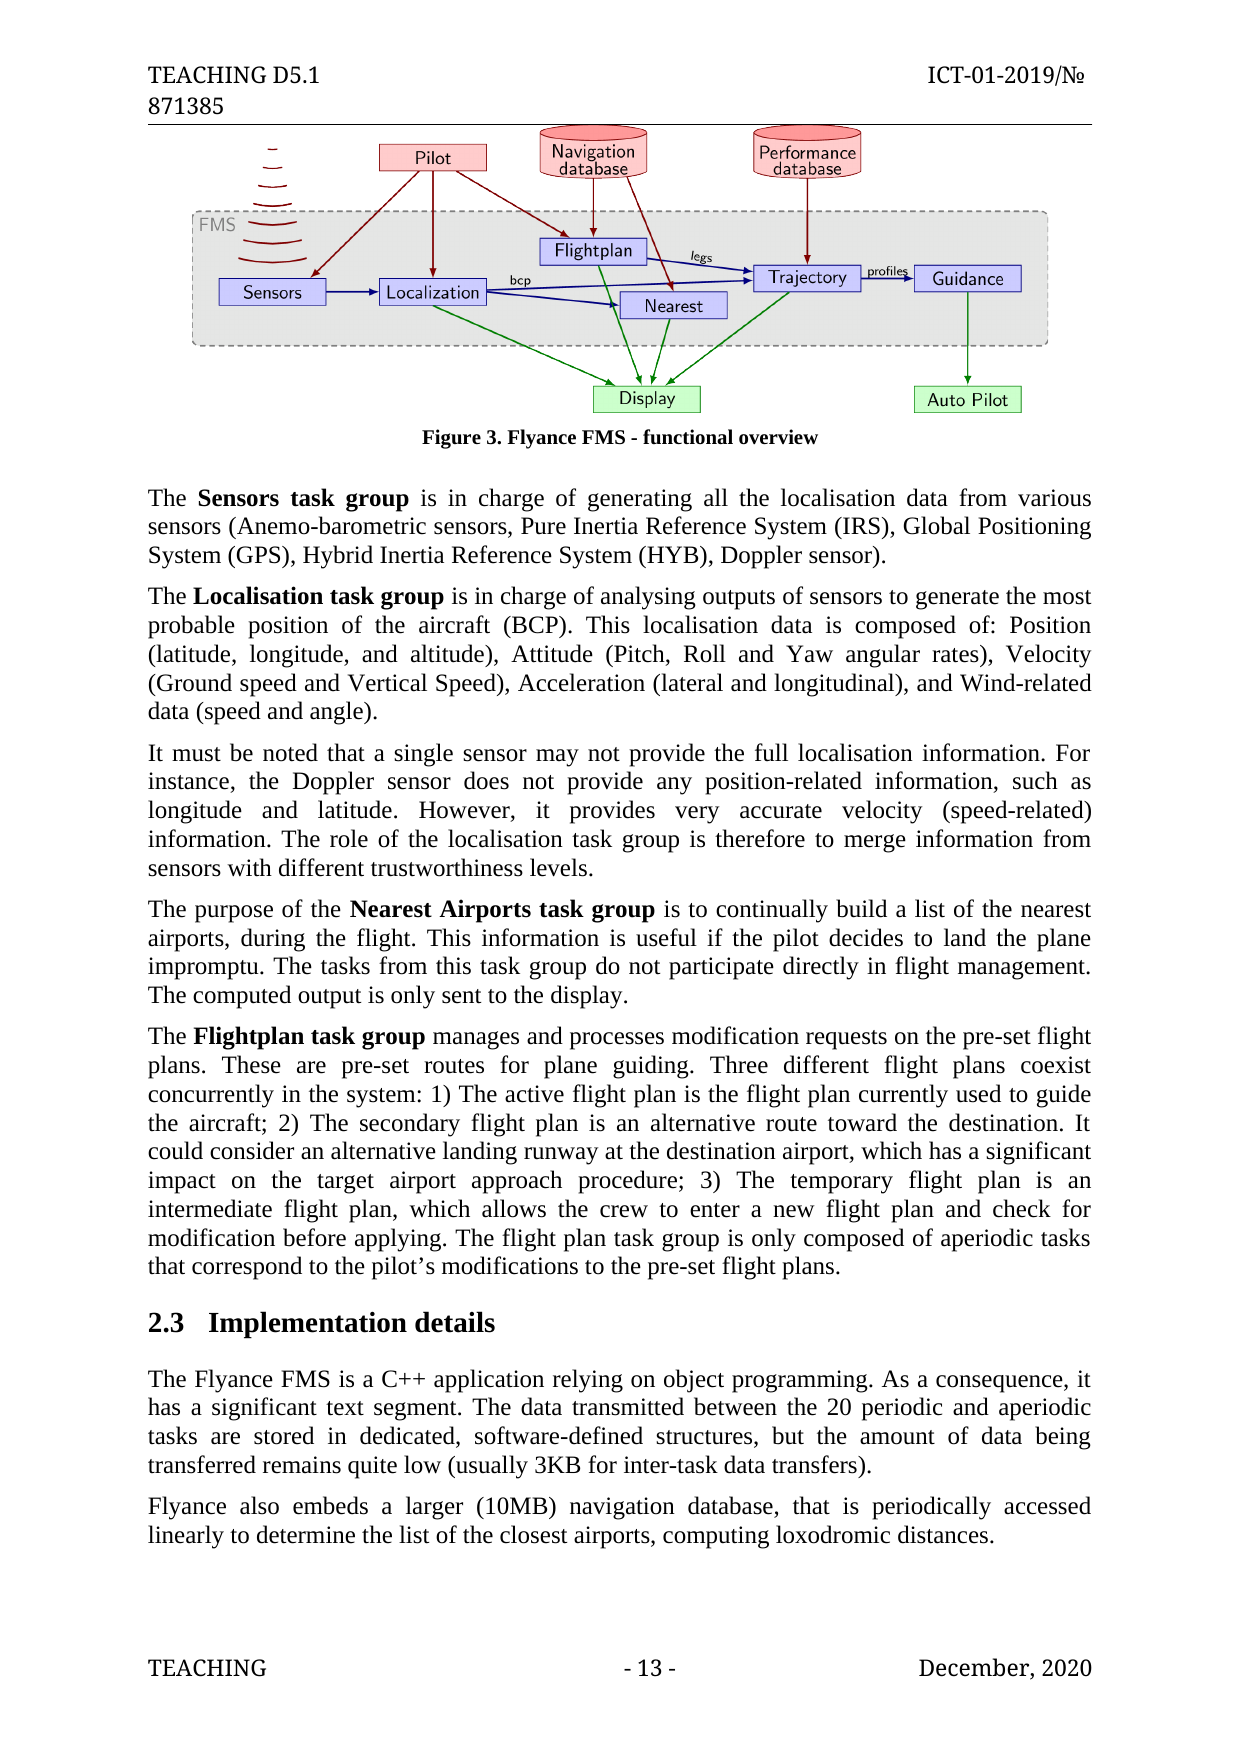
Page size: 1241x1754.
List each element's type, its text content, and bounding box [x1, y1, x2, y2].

text It must be noted that a single sensor may not provide the full localisation information. For instance, the Doppler sensor does not provide any position-related information, such as longitude and latitude. However, it provides very accurate velocity (speed-related) information. The role of the localisation task group is therefore to merge information from sensors with different trustworthiness levels. [148, 738, 1092, 881]
text Figure 3. Flyance FMS - functional overview [148, 425, 1092, 449]
text The Sensors task group is in charge of generating all the localisation data from various sensors (Anemo-barometric sensors, Pure Inertia Reference System (IRS), Global Positioning System (GPS), Hybrid Inertia Reference System (HYB), Doppler sensor). [148, 483, 1092, 569]
text The purpose of the Nearest Airports task group is to continually build a list of the nearest airports, during the flight. This information is useful if the pilot decides to land the plane impromptu. The tasks from this task group do not participate directly in flight management. The computed output is only sent to the display. [148, 894, 1092, 1009]
text The Flightplan task group manages and processes modification requests on the pre-set flight plans. These are pre-set routes for plane guiding. Three different flight plans coexist concurrently in the system: 1) The active flight plan is the flight plan currently used to guide the aircraft; 2) The secondary flight plan is an alternative route toward the destination. It could consider an alternative landing runway at the destination airport, which has a significant impact on the target airport approach procedure; 3) The temporary flight plan is an intermediate flight plan, which allows the crew to enter a new flight plan and check for modification before applying. The flight plan task group is only composed of aperiodic tasks that correspond to the pilot’s modifications to the pre-set flight plans. [148, 1021, 1092, 1280]
text The Localisation task group is in charge of analysing outputs of sensors to generate the most probable position of the aircraft (BCP). This localisation data is composed of: Position (latitude, longitude, and altitude), Attitude (Pitch, Roll and Yaw angular rates), Velocity (Ground speed and Vertical Speed), Acceleration (lateral and longitudinal), and Wind-related data (speed and angle). [148, 581, 1092, 725]
subtitle Implementation details [148, 1305, 1092, 1339]
text Flyance also embeds a larger (10MB) navigation database, that is periodically accessed linearly to determine the list of the closest airports, computing loxodromic distances. [148, 1491, 1092, 1549]
text The Flyance FMS is a C++ application relying on object programming. As a consequence, it has a significant text segment. The data transmitted between the 20 periodic and aperiodic tasks are stored in dedicated, software-defined structures, but the amount of data being transferred remains quite low (usually 3KB for inter-task data transfers). [148, 1364, 1092, 1479]
